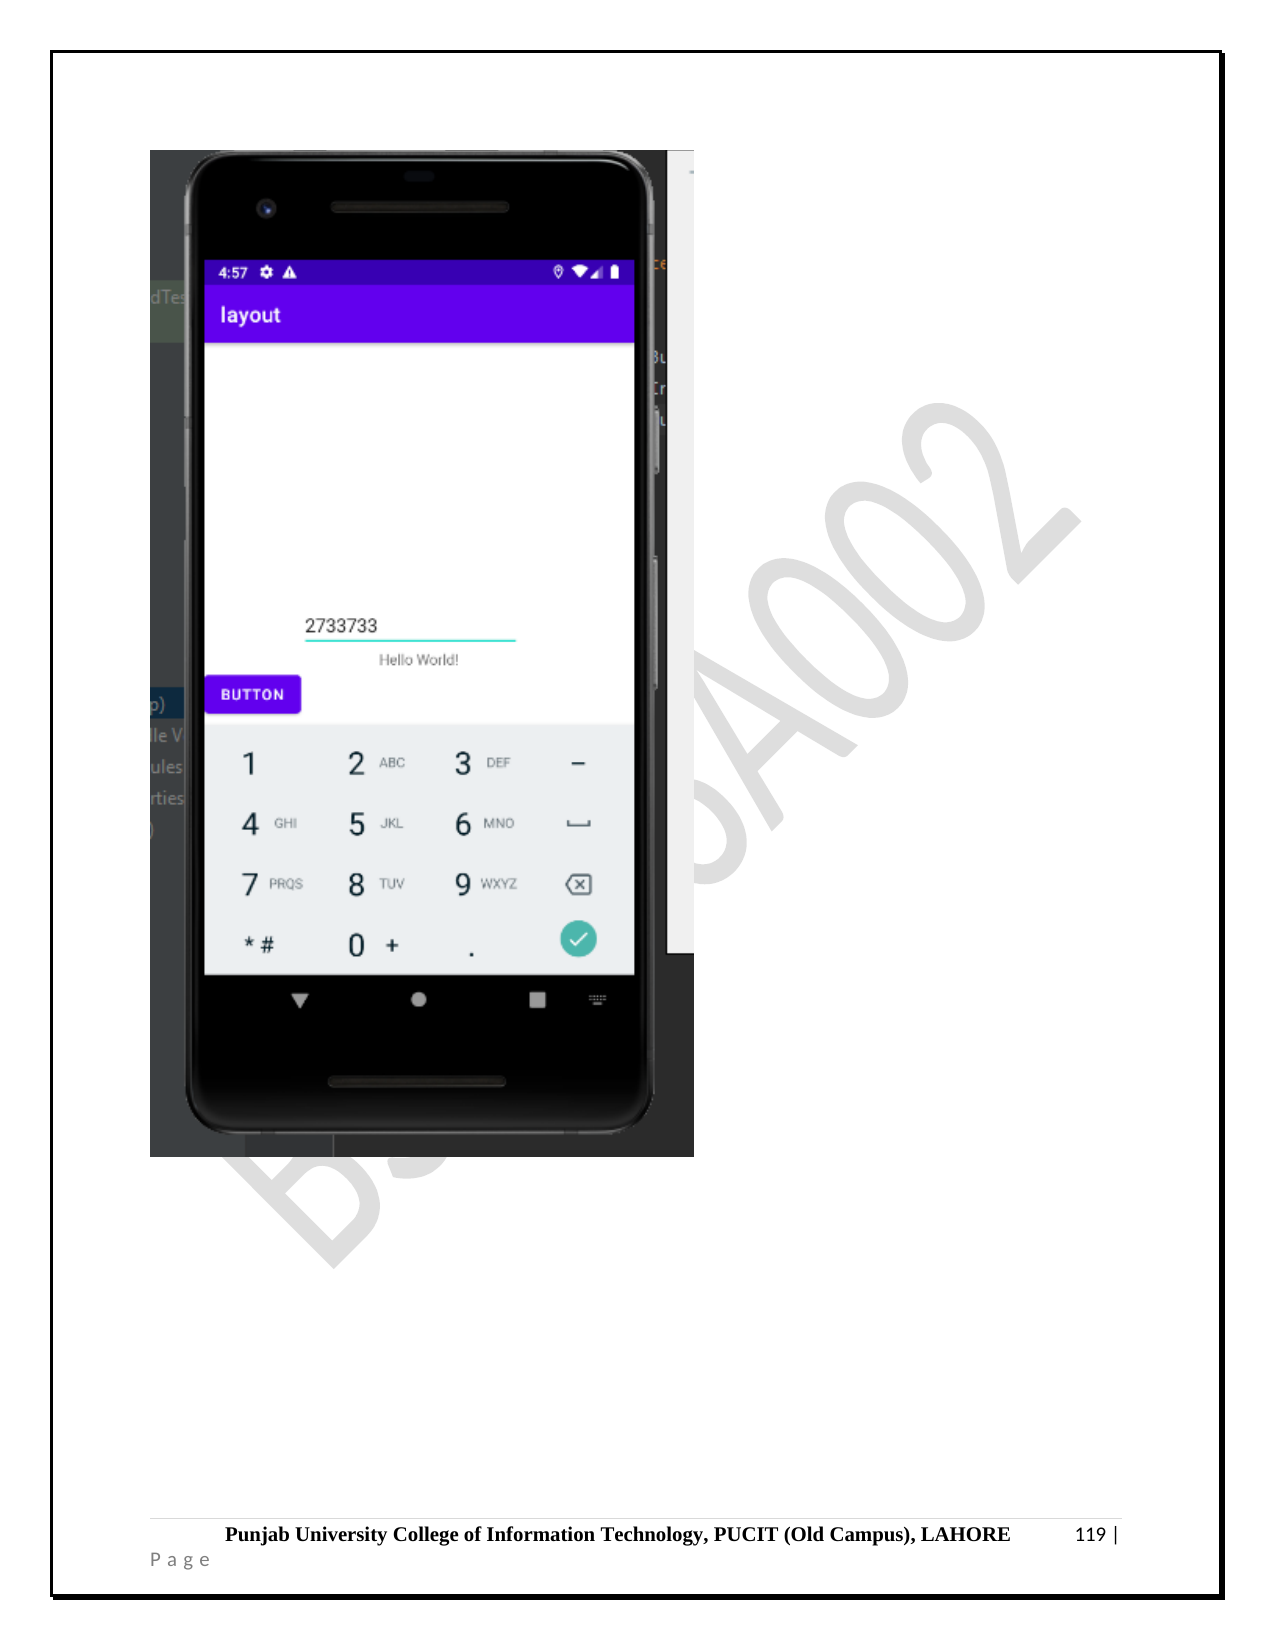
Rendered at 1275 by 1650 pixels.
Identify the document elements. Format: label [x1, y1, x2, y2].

picture [150, 150, 694, 1157]
